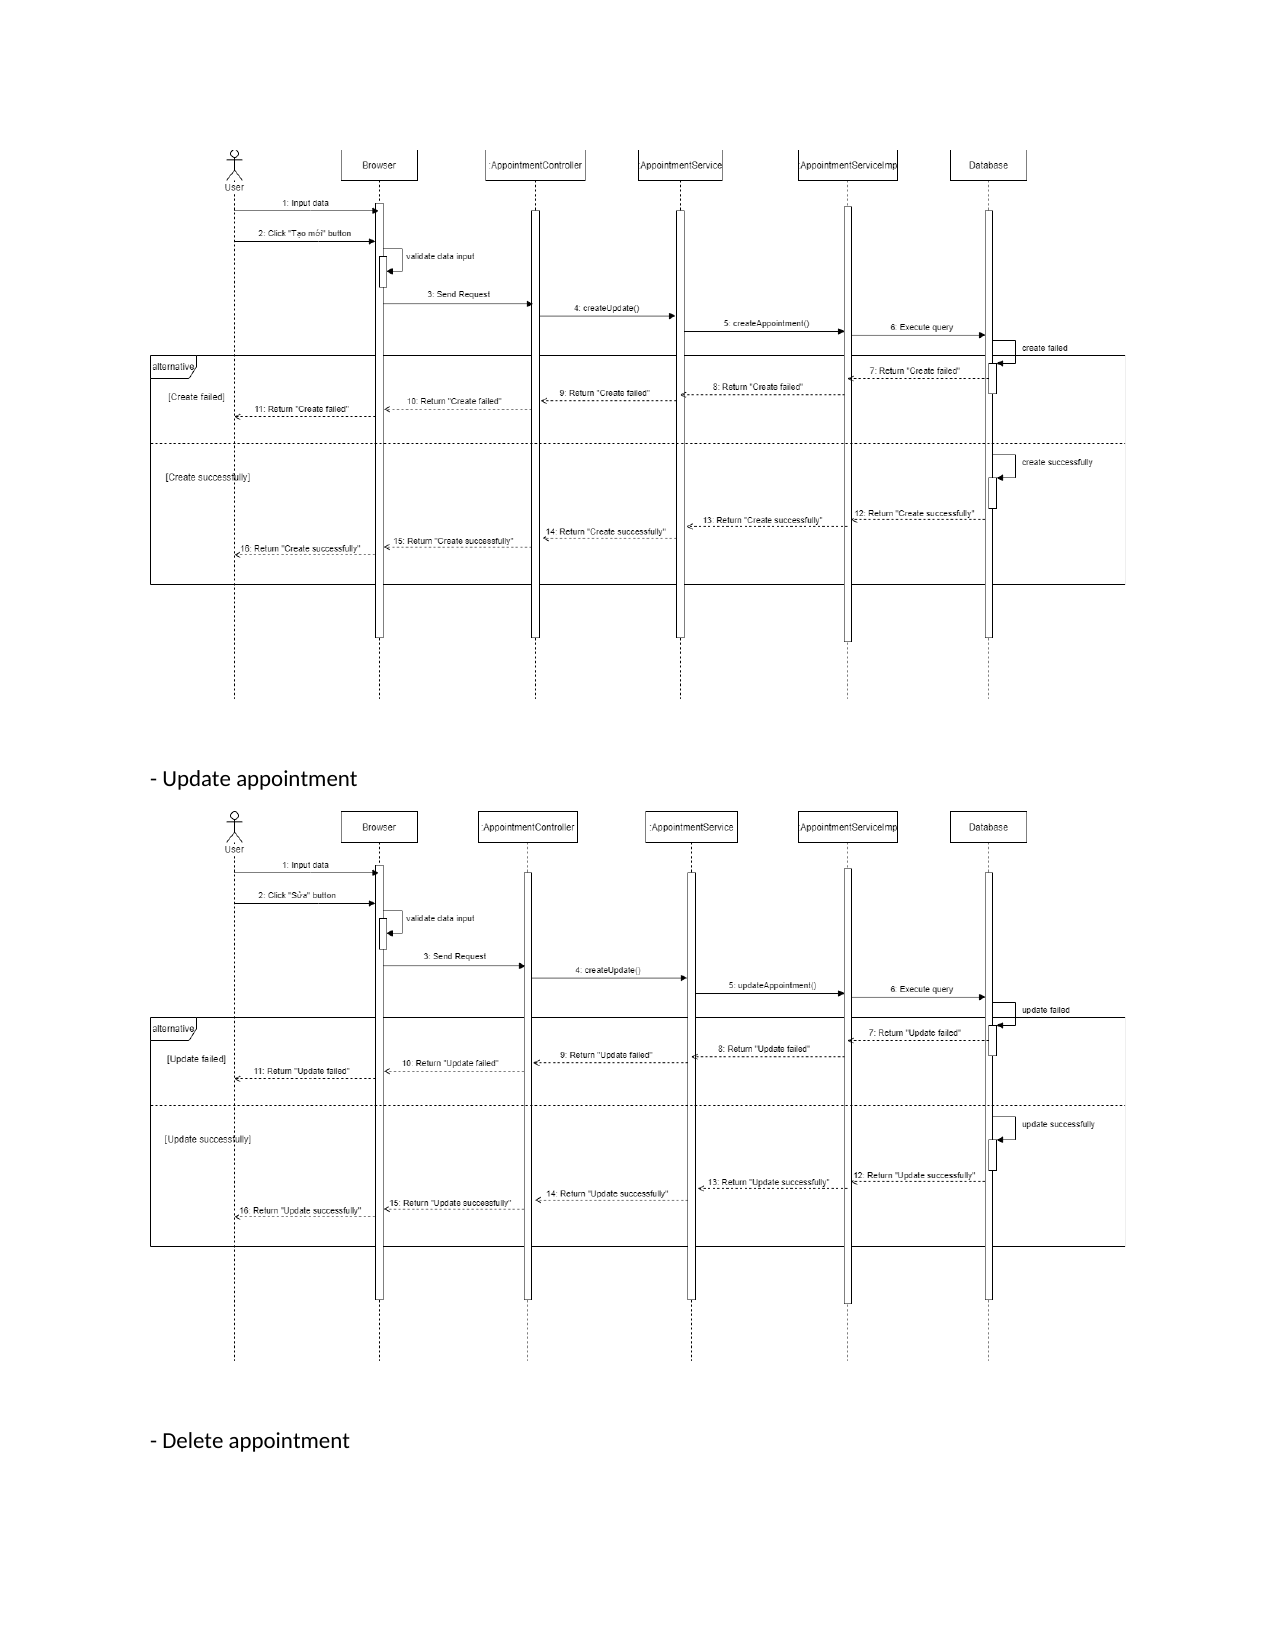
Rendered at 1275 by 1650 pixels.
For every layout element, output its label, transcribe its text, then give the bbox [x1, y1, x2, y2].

text - Delete appointment [150, 1426, 1125, 1454]
picture [150, 811, 1125, 1361]
picture [150, 150, 1125, 699]
text - Update appointment [150, 764, 1125, 792]
